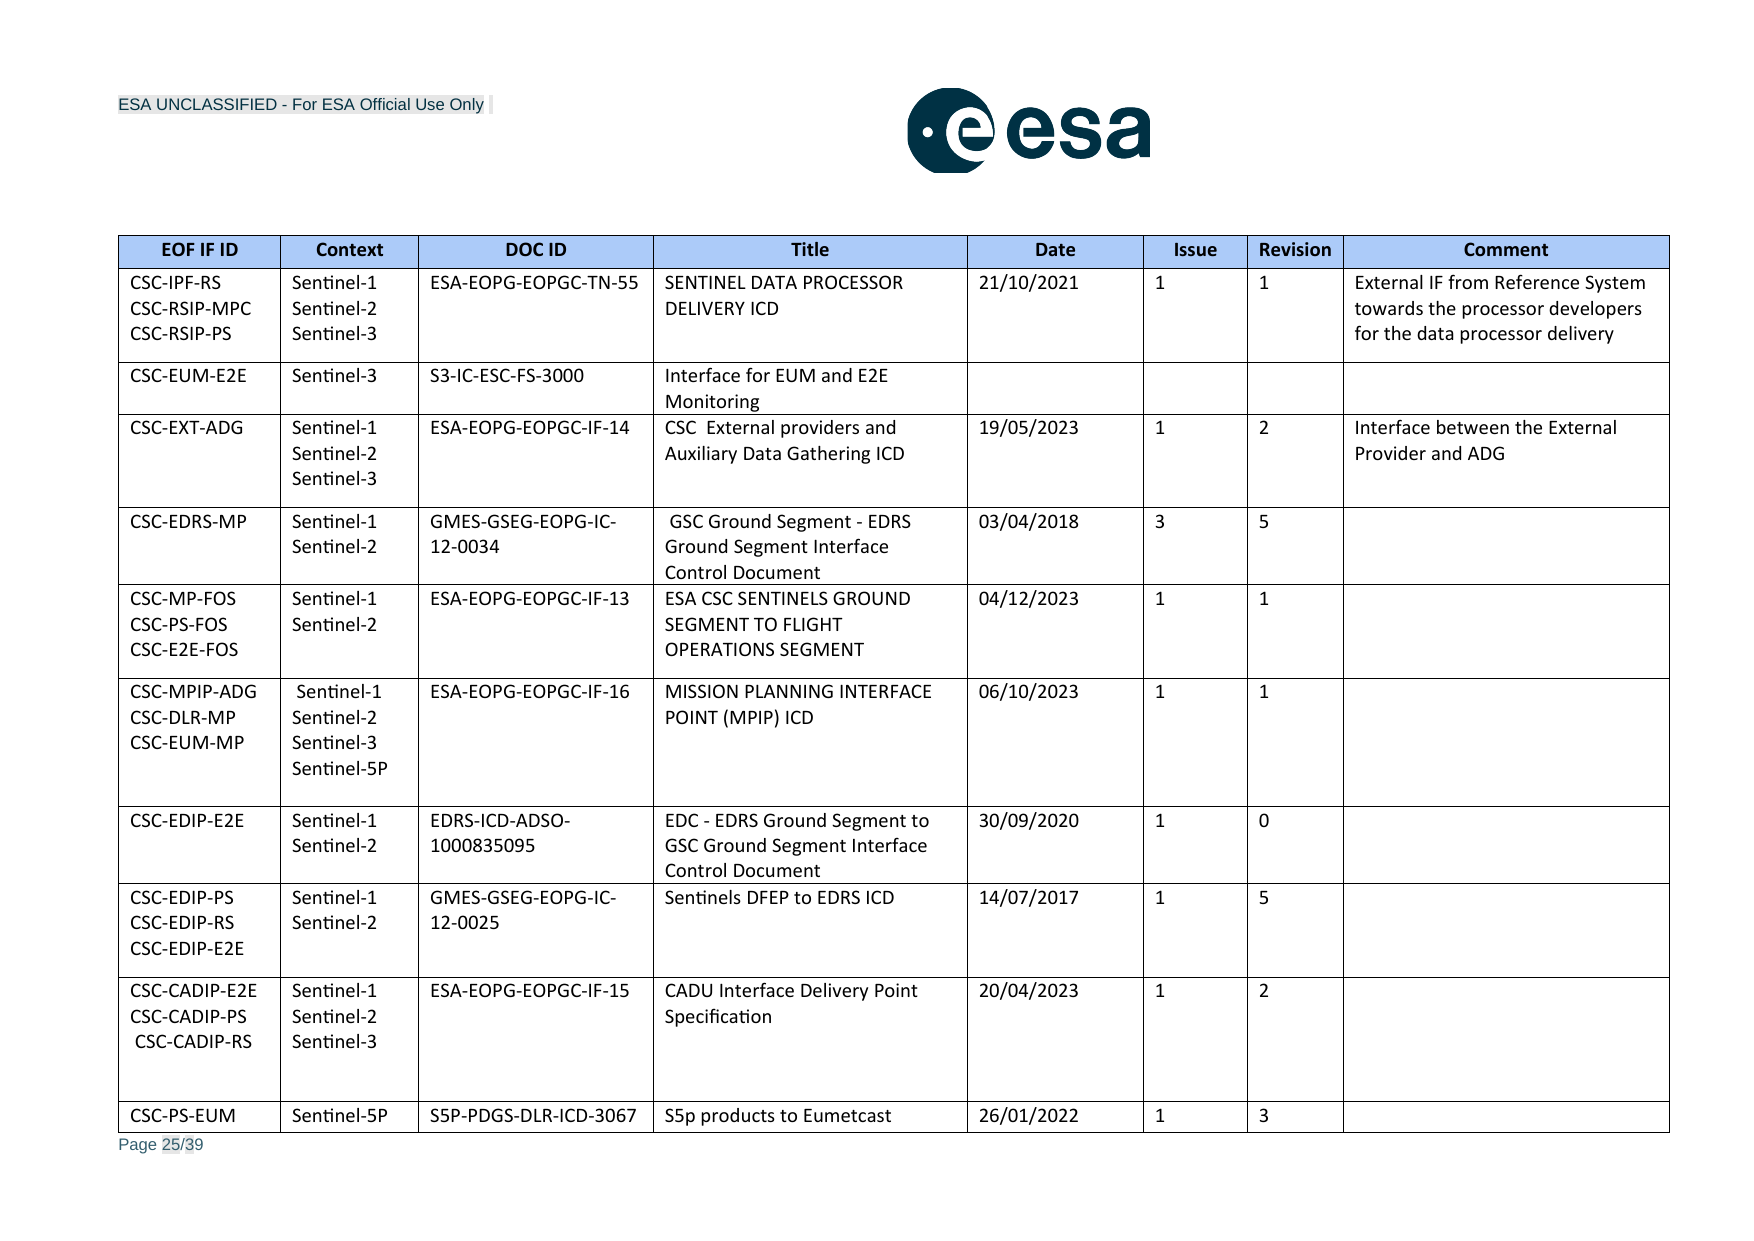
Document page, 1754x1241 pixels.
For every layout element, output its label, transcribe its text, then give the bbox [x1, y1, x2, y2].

picture [906, 88, 938, 173]
table_cell [968, 363, 1143, 413]
table_cell CADU Interface Delivery Point Specification [654, 978, 967, 1101]
table_cell 1 [1144, 269, 1247, 362]
table_cell ESA-EOPG-EOPGC-IF-15 [419, 978, 653, 1101]
table_cell ESA-EOPG-EOPGC-TN-55 [419, 269, 653, 362]
table_cell Sentinel-1 Sentinel-2 [281, 585, 418, 678]
table_cell CSC-IPF-RS CSC-RSIP-MPC CSC-RSIP-PS [119, 269, 280, 362]
table_cell Sentinel-1 Sentinel-2 [281, 884, 418, 977]
picture [306, 101, 311, 109]
table_cell 20/04/2023 [968, 978, 1143, 1101]
table_cell ESA-EOPG-EOPGC-IF-16 [419, 679, 653, 806]
table_cell CSC-PS-EUM [119, 1102, 280, 1132]
table_cell Sentinel-1 Sentinel-2 Sentinel-3 [281, 269, 418, 362]
table_cell [1344, 884, 1669, 977]
table_cell 14/07/2017 [968, 884, 1143, 977]
table_cell Sentinel-3 [281, 363, 418, 413]
table_cell 5 [1248, 884, 1343, 977]
table_cell 1 [1144, 884, 1247, 977]
table_cell 26/01/2022 [968, 1102, 1143, 1132]
table_cell 21/10/2021 [968, 269, 1143, 362]
table_cell 5 [1248, 508, 1343, 584]
table_cell GMES-GSEG-EOPG-IC-12-0025 [419, 884, 653, 977]
picture [386, 101, 393, 110]
table_cell CSC-MPIP-ADG CSC-DLR-MP CSC-EUM-MP [119, 679, 280, 806]
table_cell SENTINEL DATA PROCESSOR DELIVERY ICD [654, 269, 967, 362]
table_cell ESA-EOPG-EOPGC-IF-13 [419, 585, 653, 678]
table_cell EDRS-ICD-ADSO-1000835095 [419, 807, 653, 883]
picture [322, 99, 331, 110]
table_cell GMES-GSEG-EOPG-IC-12-0034 [419, 508, 653, 584]
table_header Issue [1144, 236, 1247, 268]
table_cell Sentinel-5P [281, 1102, 418, 1132]
table_cell [1248, 363, 1343, 413]
table_cell [1344, 508, 1669, 584]
picture [923, 128, 932, 137]
table_cell Sentinels DFEP to EDRS ICD [654, 884, 967, 977]
table_cell 1 [1144, 978, 1247, 1101]
table_cell 1 [1144, 585, 1247, 678]
table_cell S5P-PDGS-DLR-ICD-3067 [419, 1102, 653, 1132]
table_header DOC ID [419, 236, 653, 268]
table_header EOF IF ID [119, 236, 280, 268]
table_cell 1 [1248, 679, 1343, 806]
table_cell 1 [1144, 679, 1247, 806]
table_cell [1344, 807, 1669, 883]
table_cell CSC-EDIP-PS CSC-EDIP-RS CSC-EDIP-E2E [119, 884, 280, 977]
table_cell 1 [1248, 269, 1343, 362]
table_cell 04/12/2023 [968, 585, 1143, 678]
table_cell Interface between the External Provider and ADG [1344, 415, 1669, 507]
table_cell Sentinel-1 Sentinel-2 Sentinel-3 Sentinel-5P [281, 679, 418, 806]
table_cell 2 [1248, 415, 1343, 507]
table_cell [1344, 978, 1669, 1101]
table_cell GSC Ground Segment - EDRS Ground Segment Interface Control Document [654, 508, 967, 584]
table_cell ESA-EOPG-EOPGC-IF-14 [419, 415, 653, 507]
table_cell 3 [1144, 508, 1247, 584]
table_cell [1344, 585, 1669, 678]
table_header Date [968, 236, 1143, 268]
table_cell Sentinel-1 Sentinel-2 [281, 807, 418, 883]
table_cell CSC-EXT-ADG [119, 415, 280, 507]
table_cell 1 [1144, 807, 1247, 883]
table_cell CSC-CADIP-E2E CSC-CADIP-PS CSC-CADIP-RS [119, 978, 280, 1101]
table_cell S5p products to Eumetcast [654, 1102, 967, 1132]
picture [947, 88, 1150, 173]
table_cell 30/09/2020 [968, 807, 1143, 883]
table_header Context [281, 236, 418, 268]
table_cell CSC-EUM-E2E [119, 363, 280, 413]
table_cell S3-IC-ESC-FS-3000 [419, 363, 653, 413]
table_cell 06/10/2023 [968, 679, 1143, 806]
table_cell EDC - EDRS Ground Segment to GSC Ground Segment Interface Control Document [654, 807, 967, 883]
table_cell [1344, 1102, 1669, 1132]
table_header Title [654, 236, 967, 268]
table_cell CSC-EDIP-E2E [119, 807, 280, 883]
table_cell Sentinel-1 Sentinel-2 [281, 508, 418, 584]
table_cell 1 [1144, 415, 1247, 507]
table_cell Interface for EUM and E2E Monitoring [654, 363, 967, 413]
picture [436, 101, 444, 110]
table_cell 1 [1248, 585, 1343, 678]
table_cell Sentinel-1 Sentinel-2 Sentinel-3 [281, 978, 418, 1101]
table_cell 3 [1248, 1102, 1343, 1132]
table_cell [1344, 363, 1669, 413]
table_cell ESA CSC SENTINELS GROUND SEGMENT TO FLIGHT OPERATIONS SEGMENT [654, 585, 967, 678]
picture [333, 98, 342, 104]
table_cell MISSION PLANNING INTERFACE POINT (MPIP) ICD [654, 679, 967, 806]
table_cell 03/04/2018 [968, 508, 1143, 584]
table_cell CSC-EDRS-MP [119, 508, 280, 584]
picture [255, 99, 264, 108]
table_header Revision [1248, 236, 1343, 268]
table_cell 1 [1144, 1102, 1247, 1132]
table_cell [1344, 679, 1669, 806]
table_cell 19/05/2023 [968, 415, 1143, 507]
table_cell CSC-MP-FOS CSC-PS-FOS CSC-E2E-FOS [119, 585, 280, 678]
picture [1120, 134, 1138, 149]
table_header Comment [1344, 236, 1669, 268]
table_cell CSC External providers and Auxiliary Data Gathering ICD [654, 415, 967, 507]
table_cell 2 [1248, 978, 1343, 1101]
table_cell External IF from Reference System towards the processor developers for the data processor delivery [1344, 269, 1669, 362]
table_cell Sentinel-1 Sentinel-2 Sentinel-3 [281, 415, 418, 507]
table_cell 0 [1248, 807, 1343, 883]
table_cell [1144, 363, 1247, 413]
